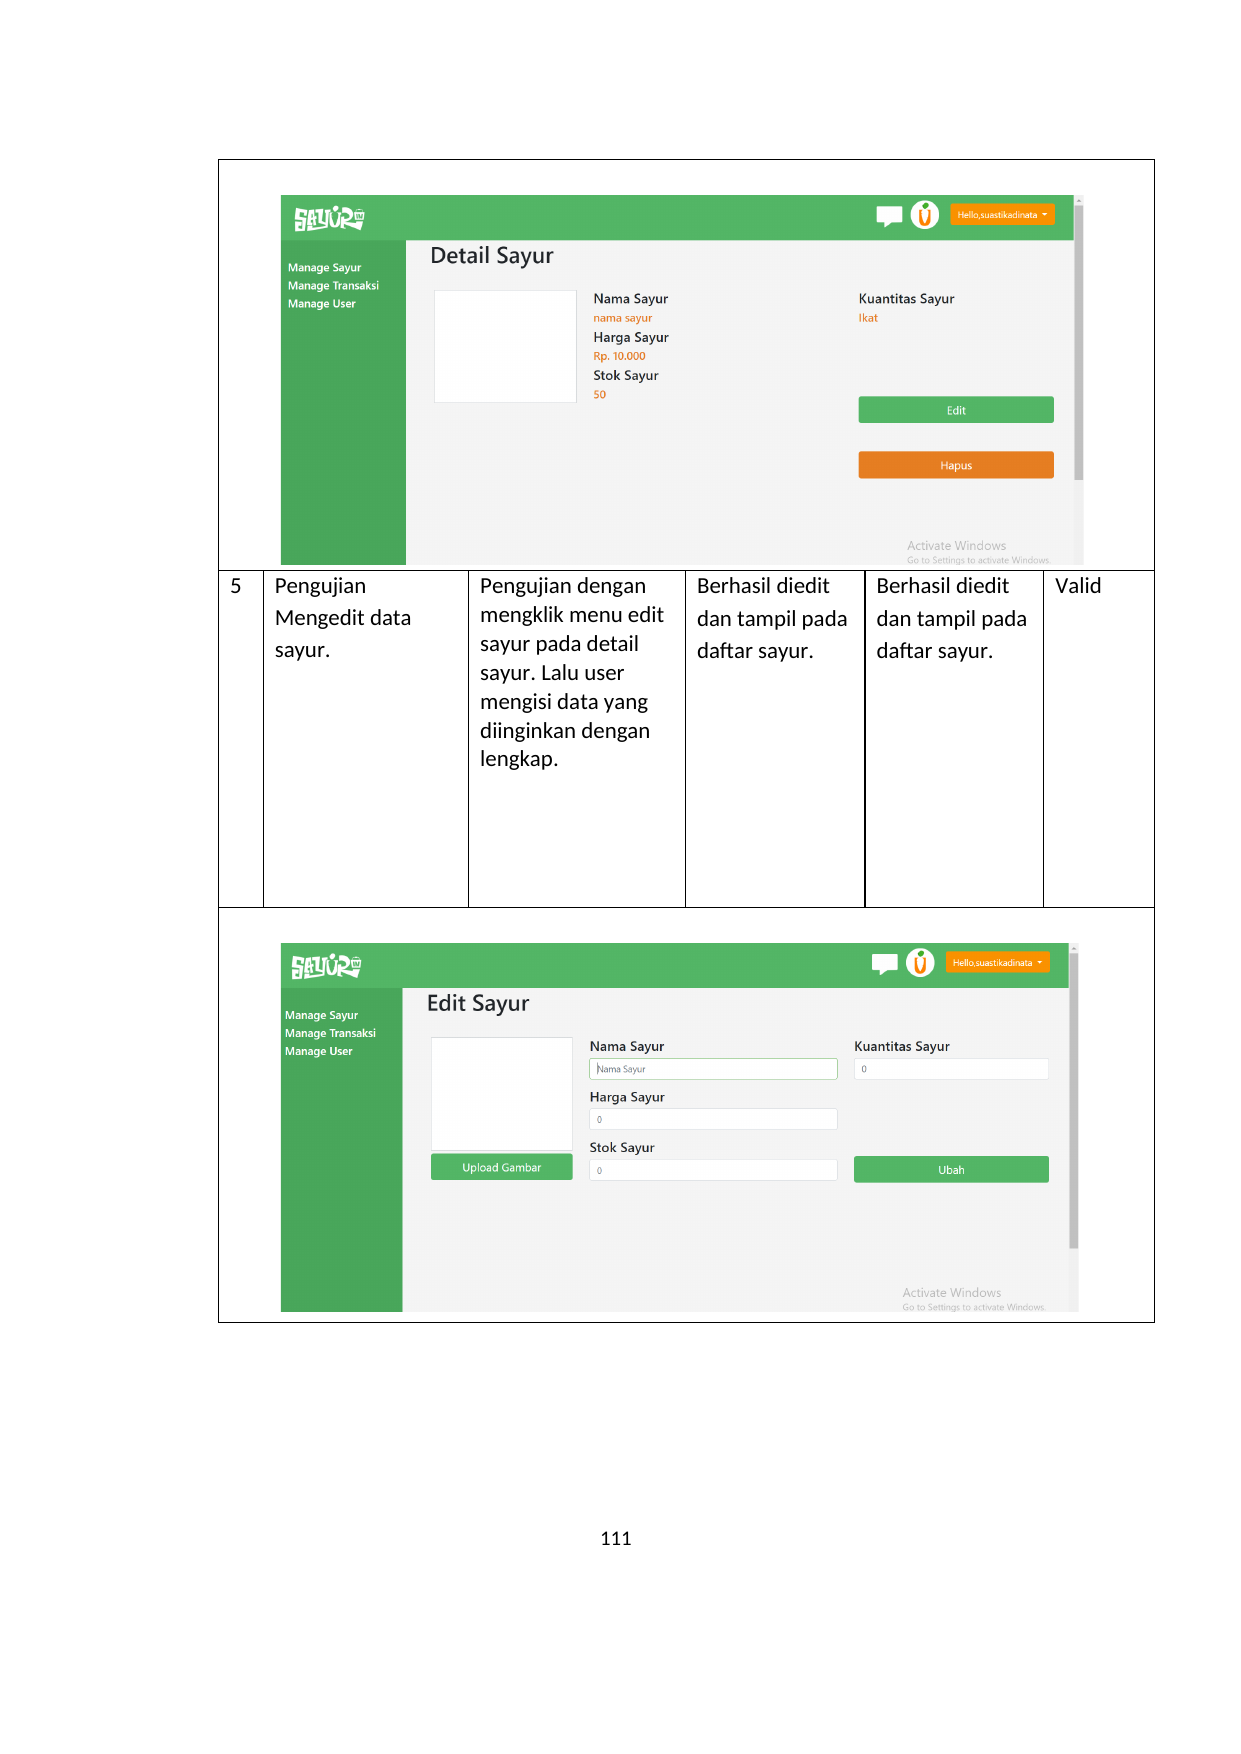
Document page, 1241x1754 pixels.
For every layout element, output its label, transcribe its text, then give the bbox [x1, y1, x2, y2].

picture [280, 195, 1084, 565]
table_cell 5 [219, 571, 263, 907]
table_cell Berhasil diedit dan tampil pada daftar sayur. [686, 571, 864, 907]
table_cell Pengujian Mengedit data sayur. [264, 571, 468, 907]
table_cell [219, 908, 1154, 1322]
table_cell Valid [1044, 571, 1154, 907]
table_cell Pengujian dengan mengklik menu edit sayur pada detail sayur. Lalu user mengisi data yang diinginkan dengan lengkap. [469, 571, 685, 907]
table_cell [219, 160, 1154, 570]
picture [280, 943, 1079, 1312]
table_cell Berhasil diedit dan tampil pada daftar sayur. [866, 571, 1043, 907]
